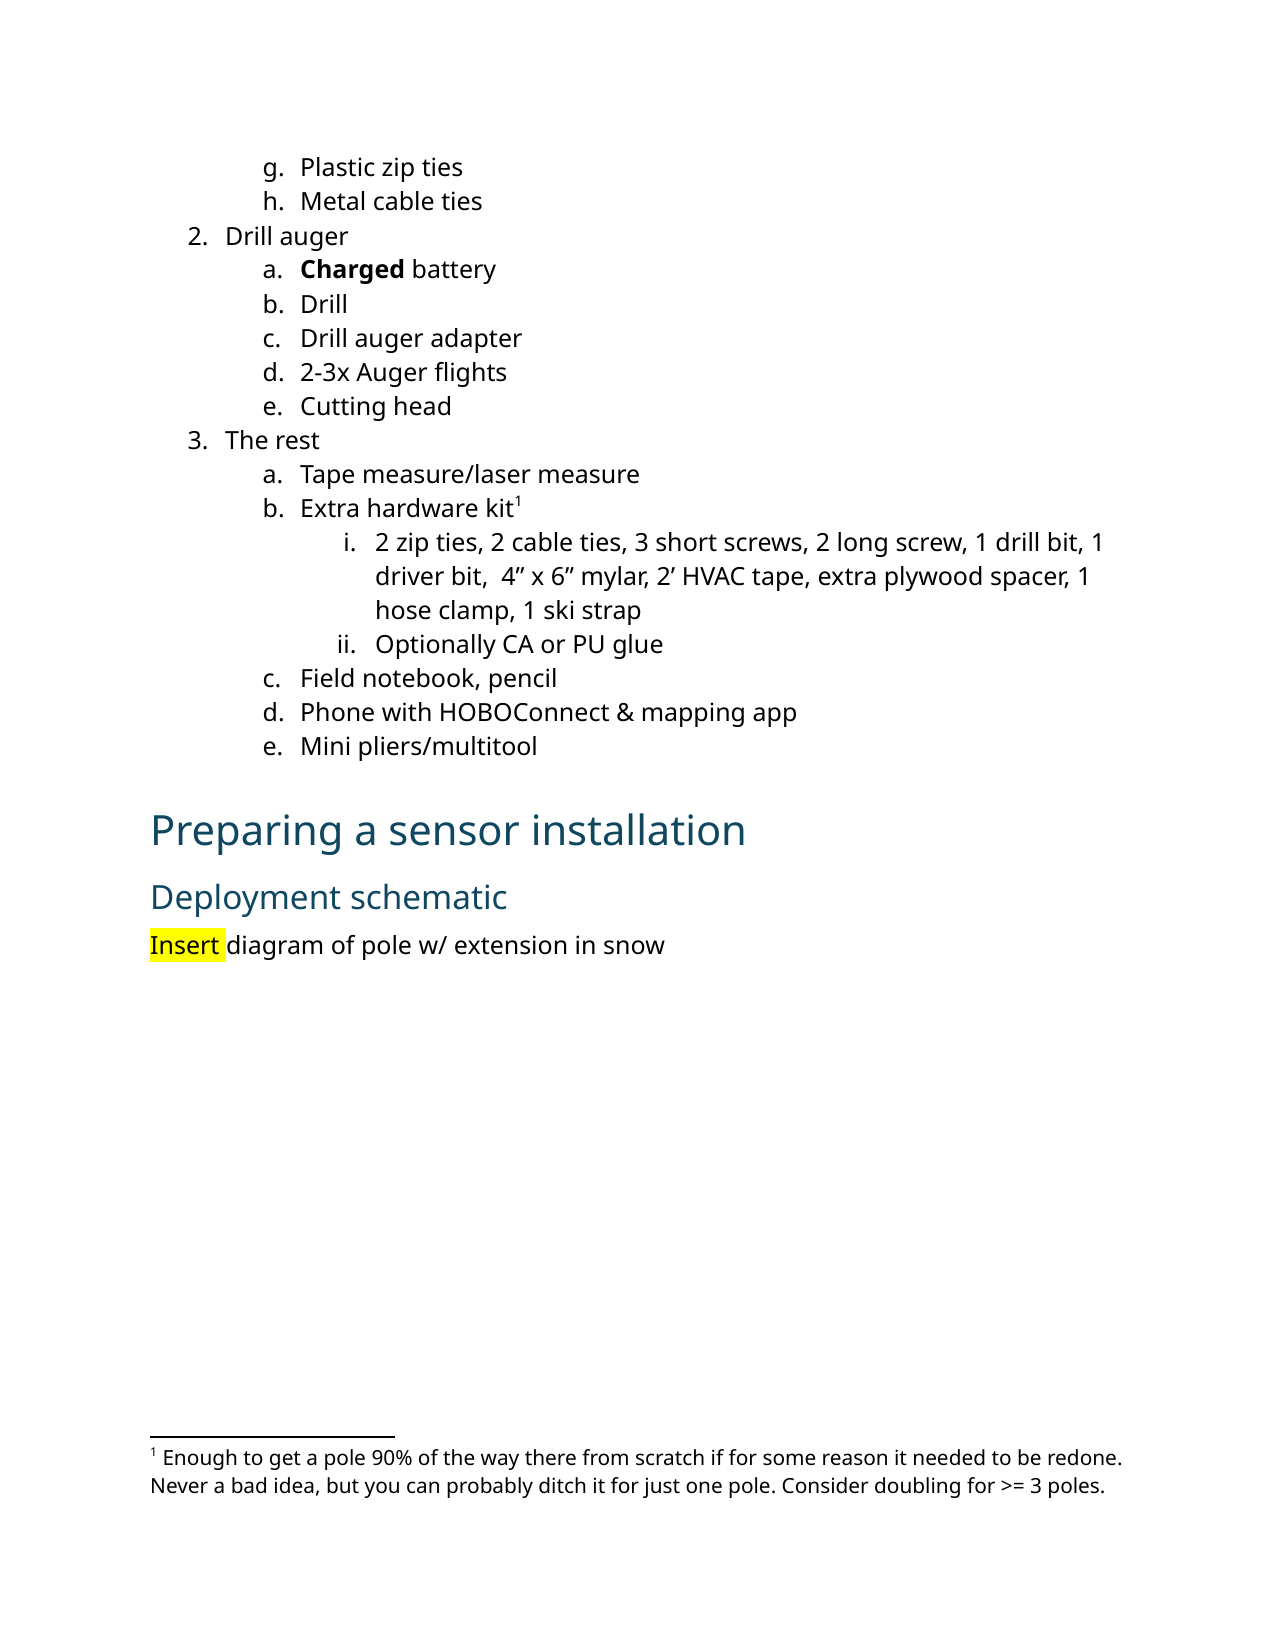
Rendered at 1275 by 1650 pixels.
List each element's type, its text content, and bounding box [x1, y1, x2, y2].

list Drill auger adapter [262, 320, 1125, 354]
list Field notebook, pencil [262, 661, 1125, 695]
list Metal cable ties [262, 184, 1125, 218]
list The rest [187, 422, 1125, 457]
subtitle Deployment schematic [150, 874, 1125, 919]
list Optionally CA or PU glue [356, 627, 1125, 661]
list Cutting head [262, 388, 1125, 422]
list Plastic zip ties [262, 150, 1125, 184]
list Drill [262, 286, 1125, 320]
list Tape measure/laser measure [262, 457, 1125, 491]
list Charged battery [262, 252, 1125, 286]
list Extra hardware kit [262, 491, 1125, 525]
list Drill auger [187, 218, 1125, 252]
list 2 zip ties, 2 cable ties, 3 short screws, 2 long screw, 1 drill bit, 1 driver bit, 4” x 6” mylar, 2’ HVAC tape, extra plywood spacer, 1 hose clamp, 1 ski strap [356, 525, 1125, 627]
text Insert diagram of pole w/ extension in snow [226, 928, 1125, 962]
list 2-3x Auger flights [262, 354, 1125, 388]
subtitle Preparing a sensor installation [150, 801, 1125, 857]
list Mini pliers/multitool [262, 729, 1125, 763]
list Phone with HOBOConnect & mapping app [262, 695, 1125, 729]
